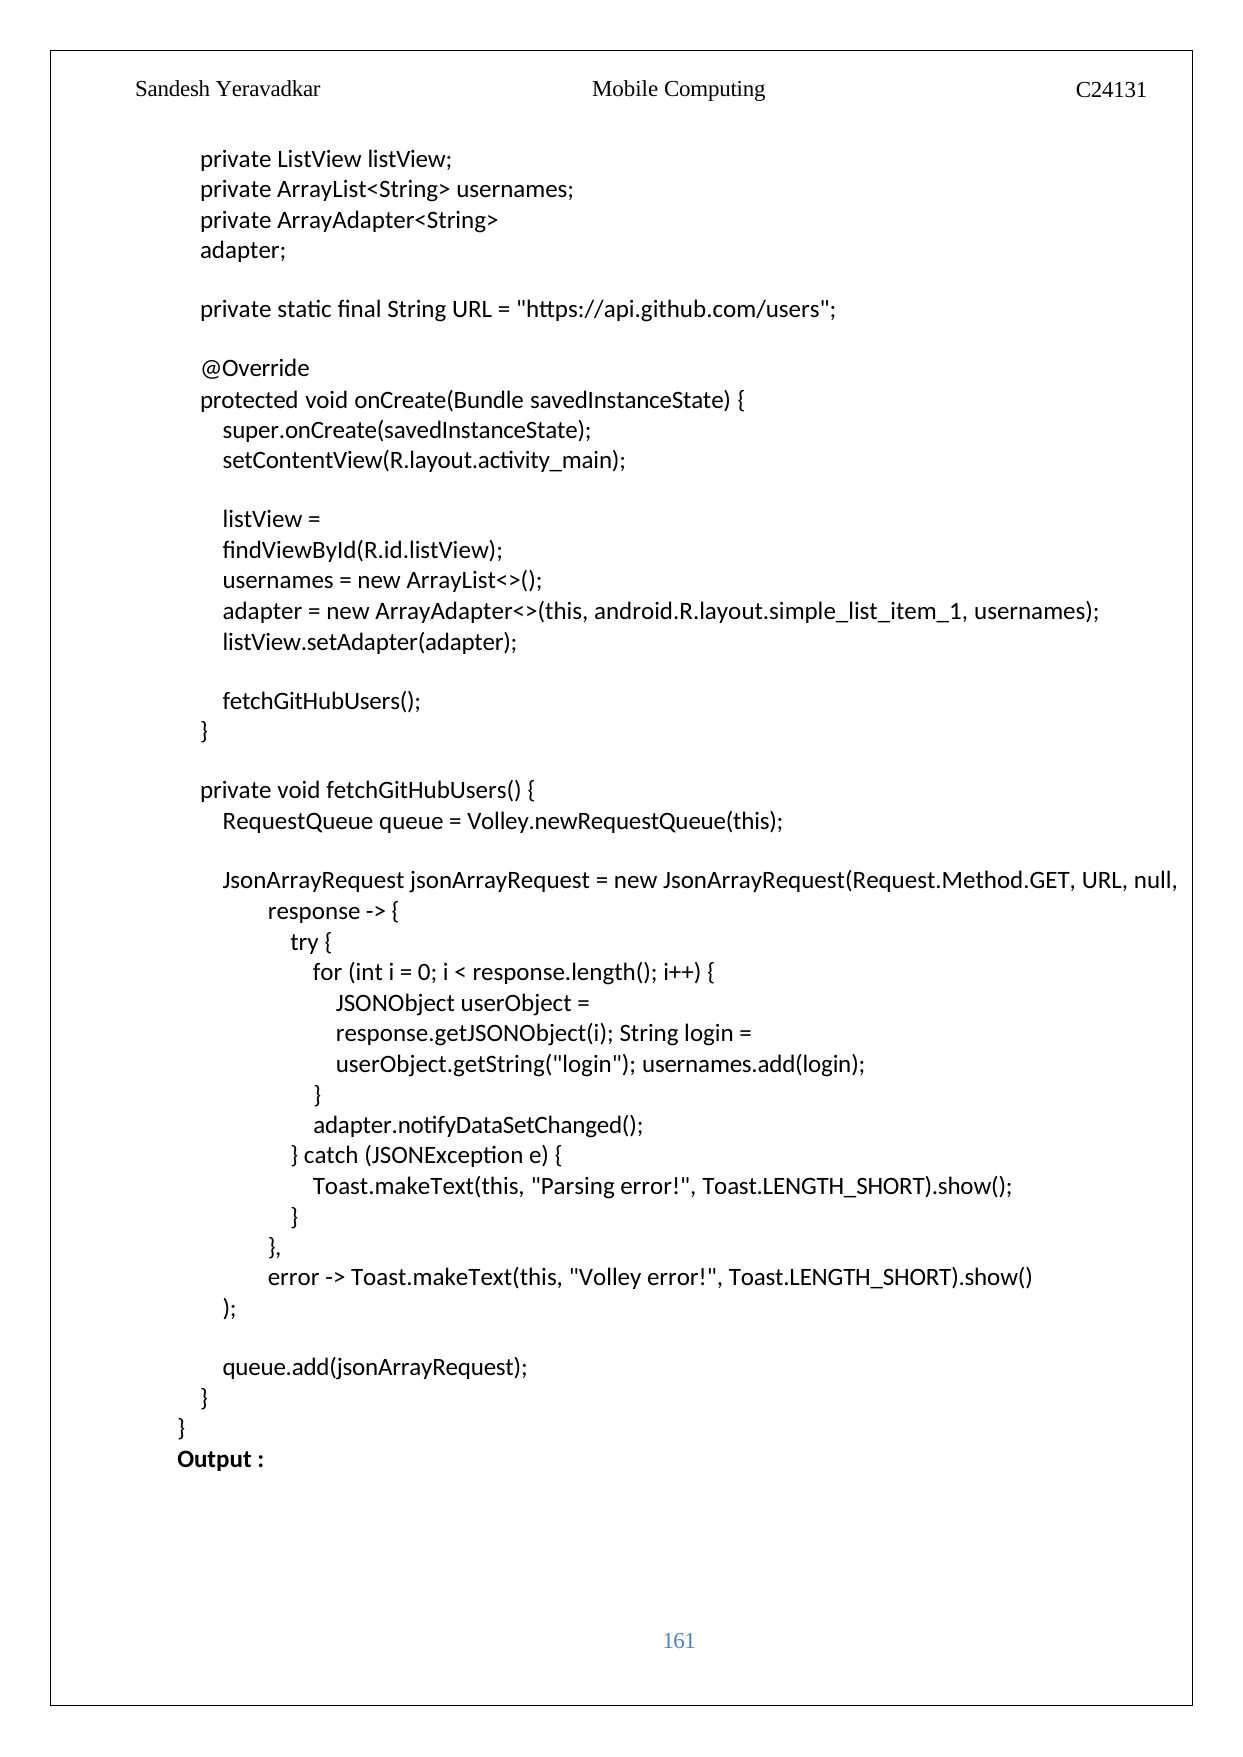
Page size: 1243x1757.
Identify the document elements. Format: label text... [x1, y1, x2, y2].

text listView = findViewById(R.id.listView); usernames = new ArrayList<>(); [222, 503, 606, 595]
text } catch (JSONException e) { [290, 1139, 1184, 1170]
text adapter.notifyDataSetChanged(); [313, 1109, 1184, 1139]
text private ListView listView; [200, 143, 1184, 173]
text private static final String URL = "https://api.github.com/users"; @Override [200, 270, 852, 388]
text } [177, 1412, 1184, 1443]
text } [313, 1079, 1184, 1109]
text JsonArrayRequest jsonArrayRequest = new JsonArrayRequest(Request.Method.GET, URL, null, response -> { [222, 864, 1184, 926]
text } [200, 1382, 1184, 1412]
text error -> Toast.makeText(this, "Volley error!", Toast.LENGTH_SHORT).show() [268, 1261, 1184, 1292]
text protected void onCreate(Bundle savedInstanceState) { [200, 388, 1184, 414]
text }, [268, 1231, 1184, 1261]
text fetchGitHubUsers(); [222, 685, 1184, 716]
text } [200, 716, 1184, 746]
text } [290, 1201, 1184, 1231]
text ); [222, 1292, 1184, 1322]
text private ArrayList<String> usernames; private ArrayAdapter<String> adapter; [200, 173, 590, 265]
text for (int i = 0; i < response.length(); i++) { [313, 956, 1184, 987]
text super.onCreate(savedInstanceState); setContentView(R.layout.activity_main); [222, 414, 628, 475]
text Output : [177, 1443, 1184, 1473]
text try { [290, 926, 1184, 956]
text Toast.makeText(this, "Parsing error!", Toast.LENGTH_SHORT).show(); [313, 1170, 1184, 1200]
text adapter = new ArrayAdapter<>(this, android.R.layout.simple_list_item_1, usernames); listView.setAdapter(adapter); [222, 595, 1184, 656]
text private void fetchGitHubUsers() { [200, 774, 1184, 805]
text JSONObject userObject = response.getJSONObject(i); String login = userObject.getString("login"); usernames.add(login); [336, 987, 871, 1078]
text queue.add(jsonArrayRequest); [222, 1351, 1184, 1382]
text RequestQueue queue = Volley.newRequestQueue(this); [222, 805, 1184, 836]
